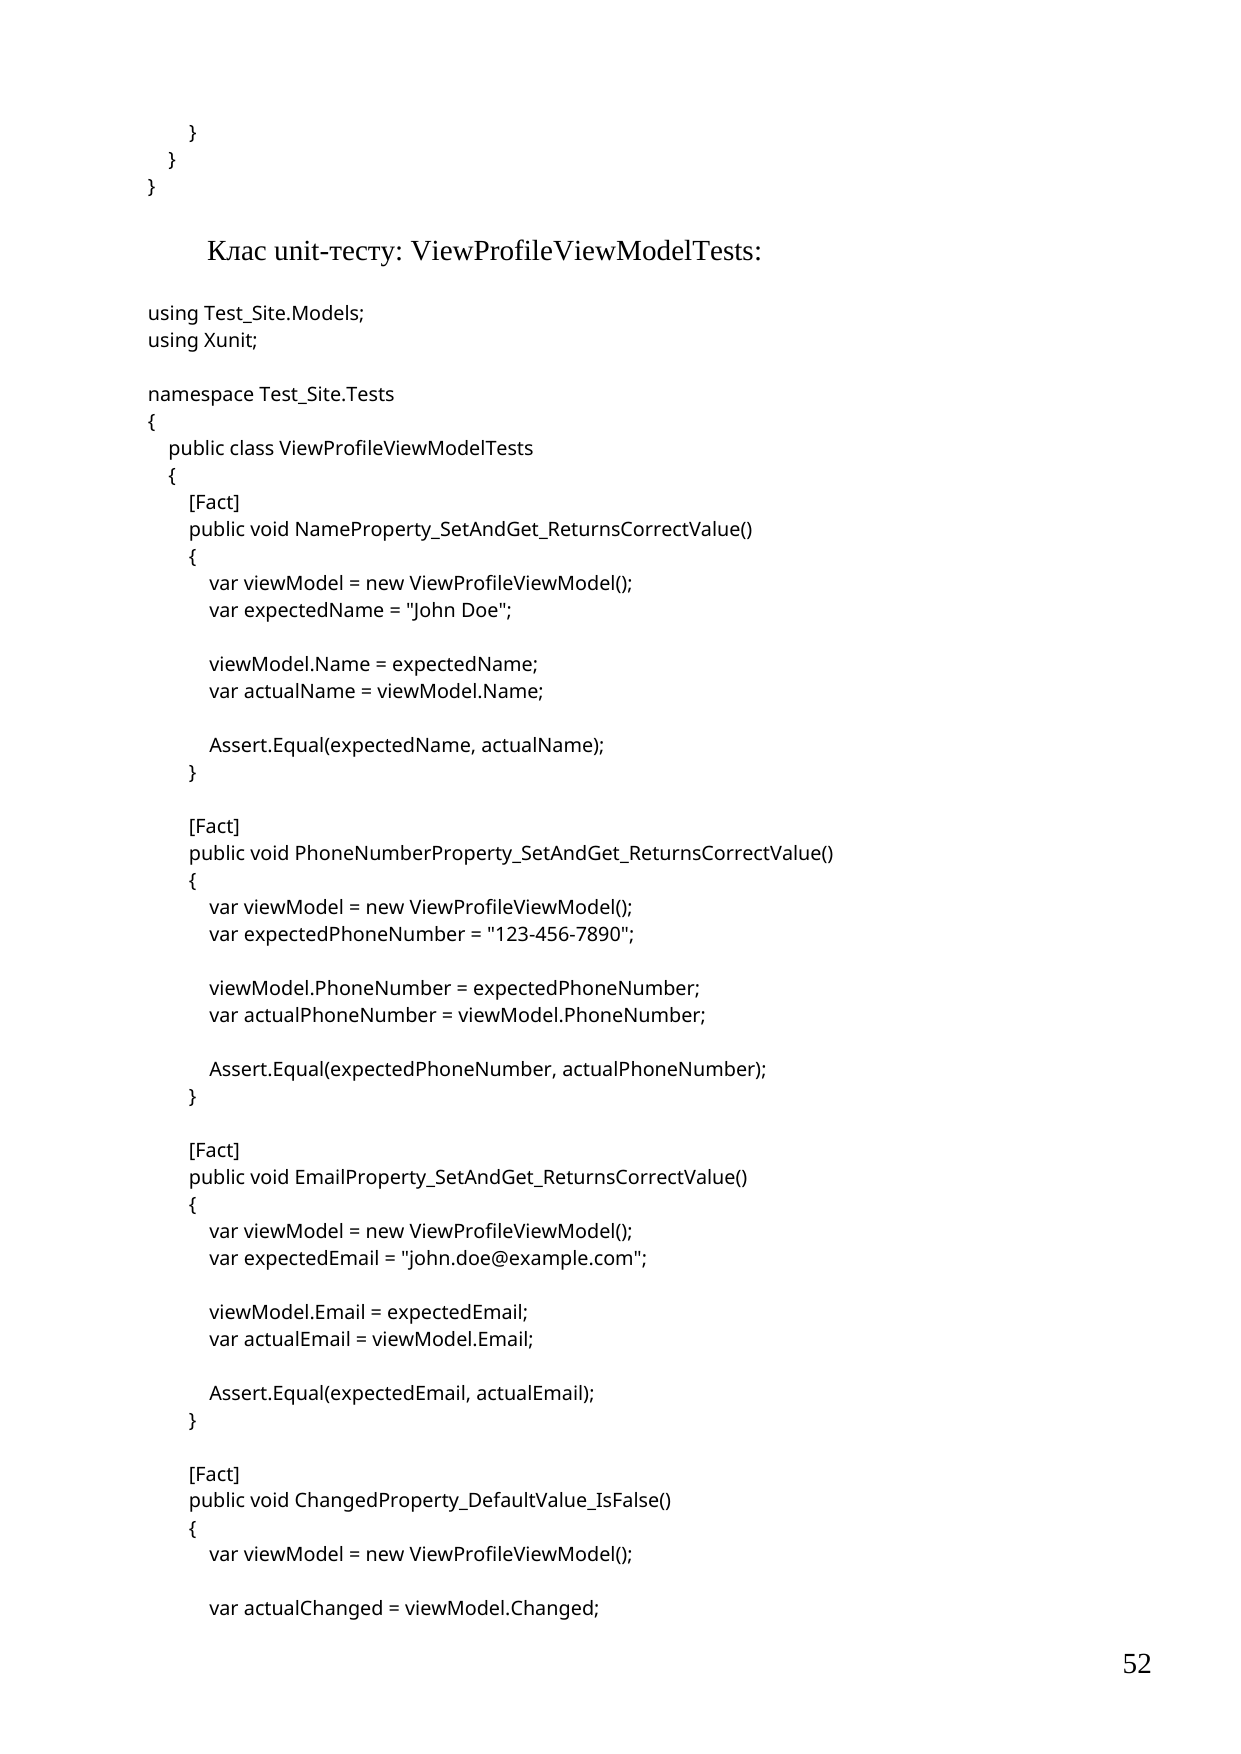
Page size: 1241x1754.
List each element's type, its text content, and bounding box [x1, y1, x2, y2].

text public void PhoneNumberProperty_SetAndGet_ReturnsCorrectValue() [148, 839, 1152, 866]
text Assert.Equal(expectedPhoneNumber, actualPhoneNumber); [148, 1055, 1152, 1082]
text var actualEmail = viewModel.Email; [148, 1325, 1152, 1352]
text { [148, 462, 1152, 488]
text } [148, 118, 1152, 145]
text Клас unit-тесту: ViewProfileViewModelTests: [148, 233, 1152, 266]
text Assert.Equal(expectedName, actualName); [148, 731, 1152, 758]
text var actualChanged = viewModel.Changed; [148, 1595, 1152, 1622]
text public class ViewProfileViewModelTests [148, 434, 1152, 462]
text var expectedEmail = "john.doe@example.com"; [148, 1244, 1152, 1271]
text public void EmailProperty_SetAndGet_ReturnsCorrectValue() [148, 1163, 1152, 1190]
text { [148, 542, 1152, 569]
text viewModel.PhoneNumber = expectedPhoneNumber; [148, 974, 1152, 1001]
text var viewModel = new ViewProfileViewModel(); [148, 893, 1152, 920]
text } [148, 172, 1152, 199]
text public void NameProperty_SetAndGet_ReturnsCorrectValue() [148, 516, 1152, 542]
text var viewModel = new ViewProfileViewModel(); [148, 569, 1152, 596]
text } [148, 758, 1152, 785]
text { [148, 408, 1152, 434]
text [Fact] [148, 1136, 1152, 1163]
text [148, 1541, 1152, 1568]
text namespace Test_Site.Tests [148, 381, 1152, 408]
text var expectedName = "John Doe"; [148, 596, 1152, 623]
text var actualName = viewModel.Name; [148, 677, 1152, 704]
text } [148, 1082, 1152, 1109]
text var viewModel = new ViewProfileViewModel(); [148, 1217, 1152, 1244]
text [Fact] [148, 488, 1152, 516]
text { [148, 1514, 1152, 1541]
text { [148, 866, 1152, 893]
text var actualPhoneNumber = viewModel.PhoneNumber; [148, 1001, 1152, 1028]
text viewModel.Email = expectedEmail; [148, 1298, 1152, 1325]
text var expectedPhoneNumber = "123-456-7890"; [148, 920, 1152, 947]
text viewModel.Name = expectedName; [148, 650, 1152, 677]
text { [148, 1190, 1152, 1217]
text using Xunit; [148, 327, 1152, 354]
text public void ChangedProperty_DefaultValue_IsFalse() [148, 1487, 1152, 1514]
text [Fact] [148, 812, 1152, 839]
text Assert.Equal(expectedEmail, actualEmail); [148, 1379, 1152, 1406]
text } [148, 1406, 1152, 1433]
text [Fact] [148, 1460, 1152, 1487]
text using Test_Site.Models; [148, 300, 1152, 327]
text } [148, 145, 1152, 172]
